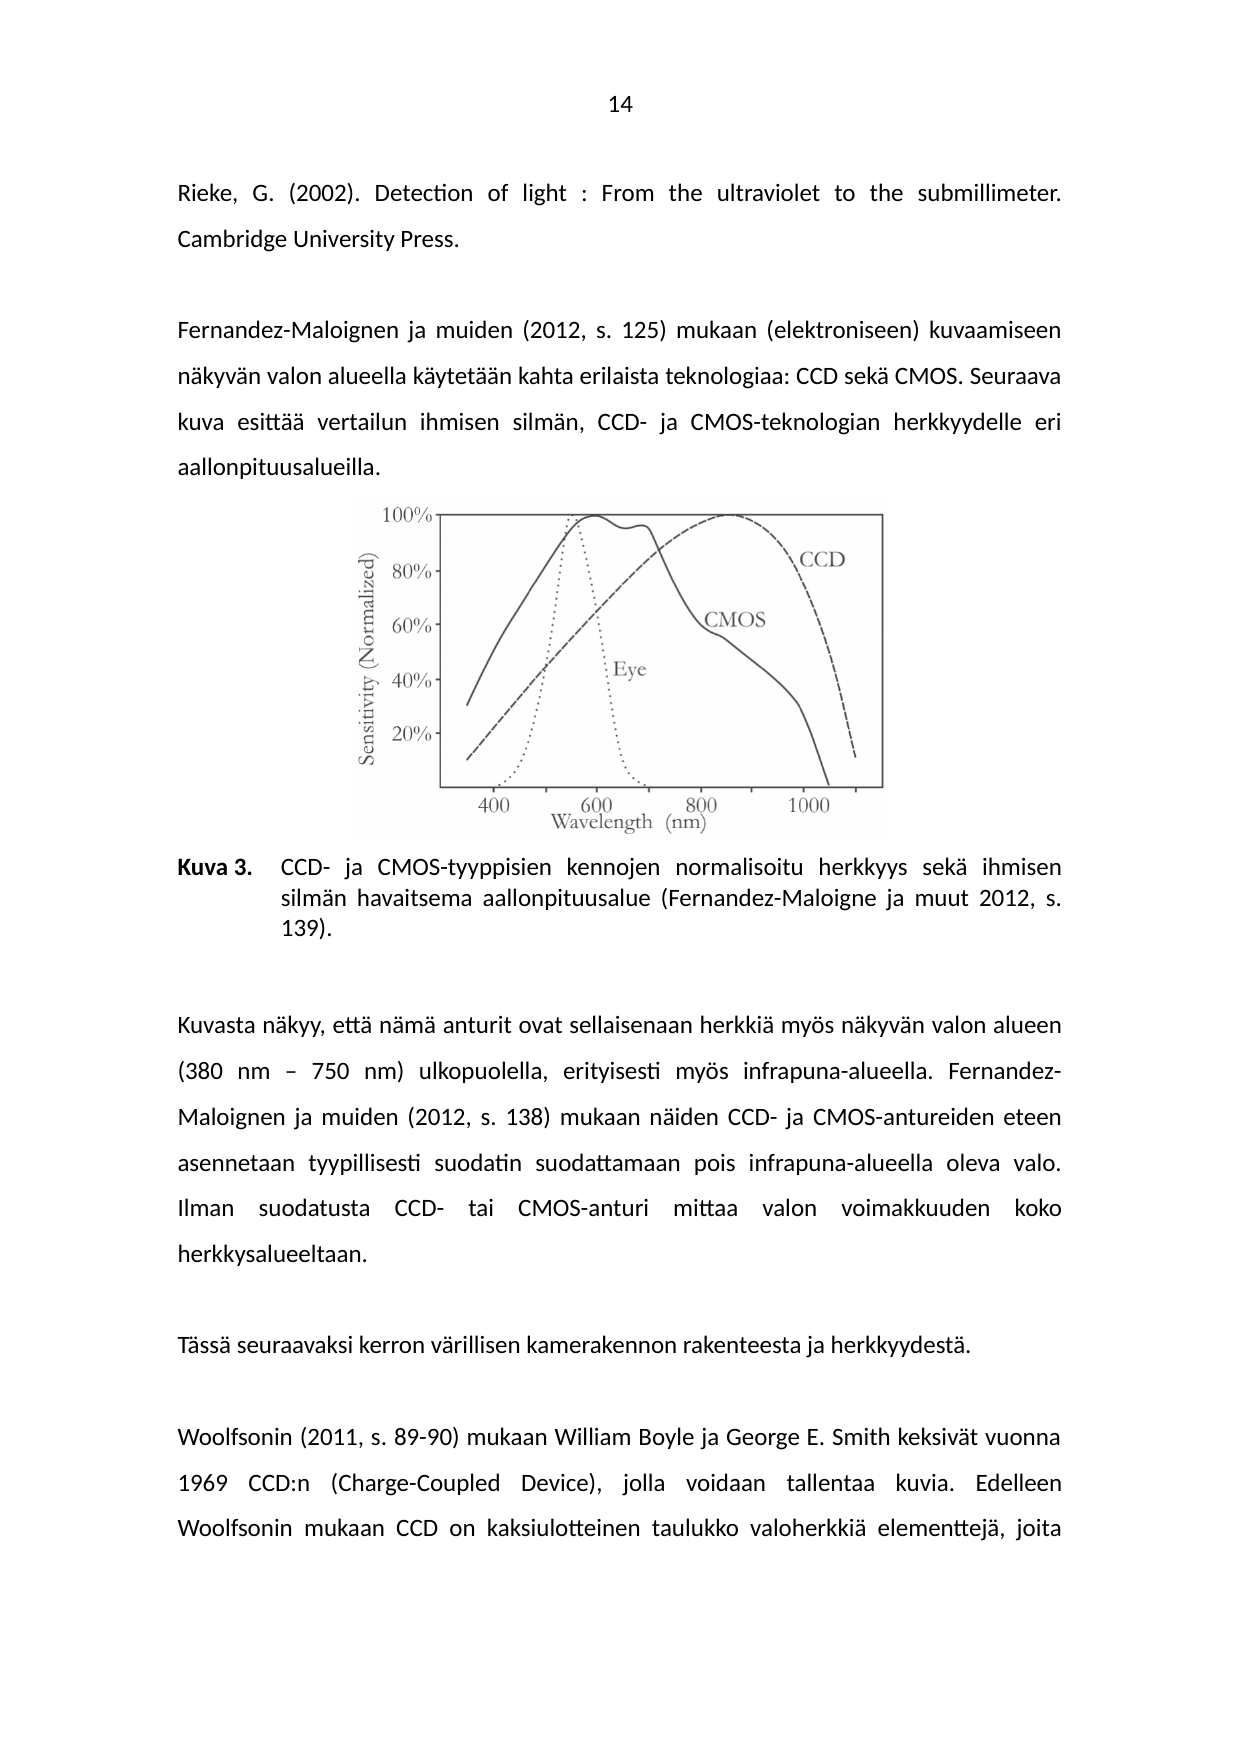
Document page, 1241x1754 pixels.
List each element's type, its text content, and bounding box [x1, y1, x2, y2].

text Rieke, G. (2002). Detection of light : From the ultraviolet to the submillimeter. Cambridge University Press. [177, 177, 1063, 253]
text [177, 1421, 1063, 1543]
picture [350, 497, 890, 839]
text Kuva 3. CCD- ja CMOS-tyyppisien kennojen normalisoitu herkkyys sekä ihmisen silmän havaitsema aallonpituusalue (Fernandez-Maloigne ja muut 2012, s. 139). [177, 851, 1063, 943]
text Tässä seuraavaksi kerron värillisen kamerakennon rakenteesta ja herkkyydestä. [177, 1329, 1063, 1360]
text Fernandez-Maloignen ja muiden (2012, s. 125) mukaan (elektroniseen) kuvaamiseen näkyvän valon alueella käytetään kahta erilaista teknologiaa: CCD sekä CMOS. Seuraava kuva esittää vertailun ihmisen silmän, CCD- ja CMOS-teknologian herkkyydelle eri aallonpituusalueilla. [177, 314, 1063, 482]
text Kuvasta näkyy, että nämä anturit ovat sellaisenaan herkkiä myös näkyvän valon alueen (380 nm – 750 nm) ulkopuolella, erityisesti myös infrapuna-alueella. Fernandez-Maloignen ja muiden (2012, s. 138) mukaan näiden CCD- ja CMOS-antureiden eteen asennetaan tyypillisesti suodatin suodattamaan pois infrapuna-alueella oleva valo. Ilman suodatusta CCD- tai CMOS-anturi mittaa valon voimakkuuden koko herkkysalueeltaan. [177, 1009, 1063, 1269]
